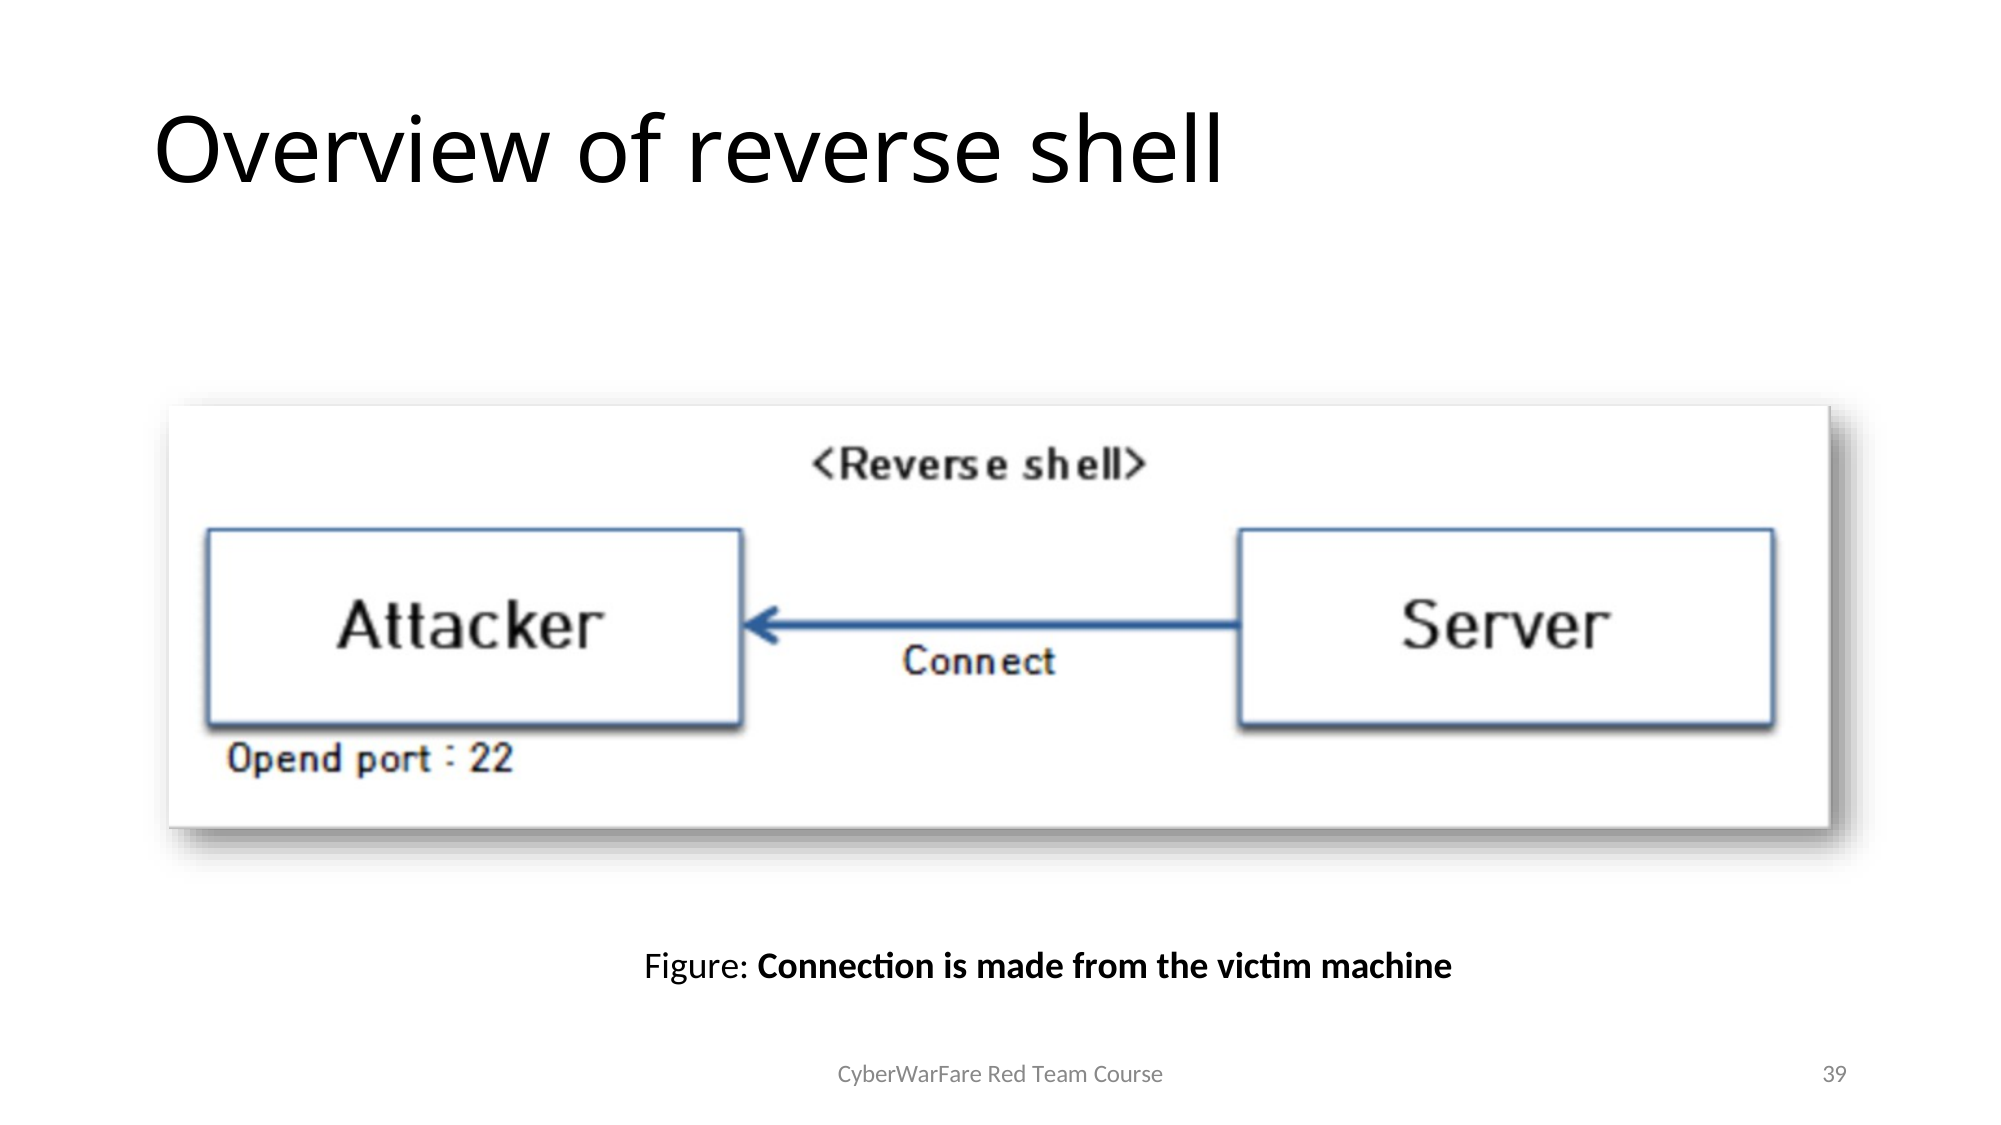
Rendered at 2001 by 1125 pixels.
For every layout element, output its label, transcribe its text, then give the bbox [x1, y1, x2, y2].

picture [143, 380, 1887, 884]
subtitle Overview of reverse shell [152, 102, 2000, 203]
text Figure: Connection is made from the victim machine [644, 942, 2000, 987]
